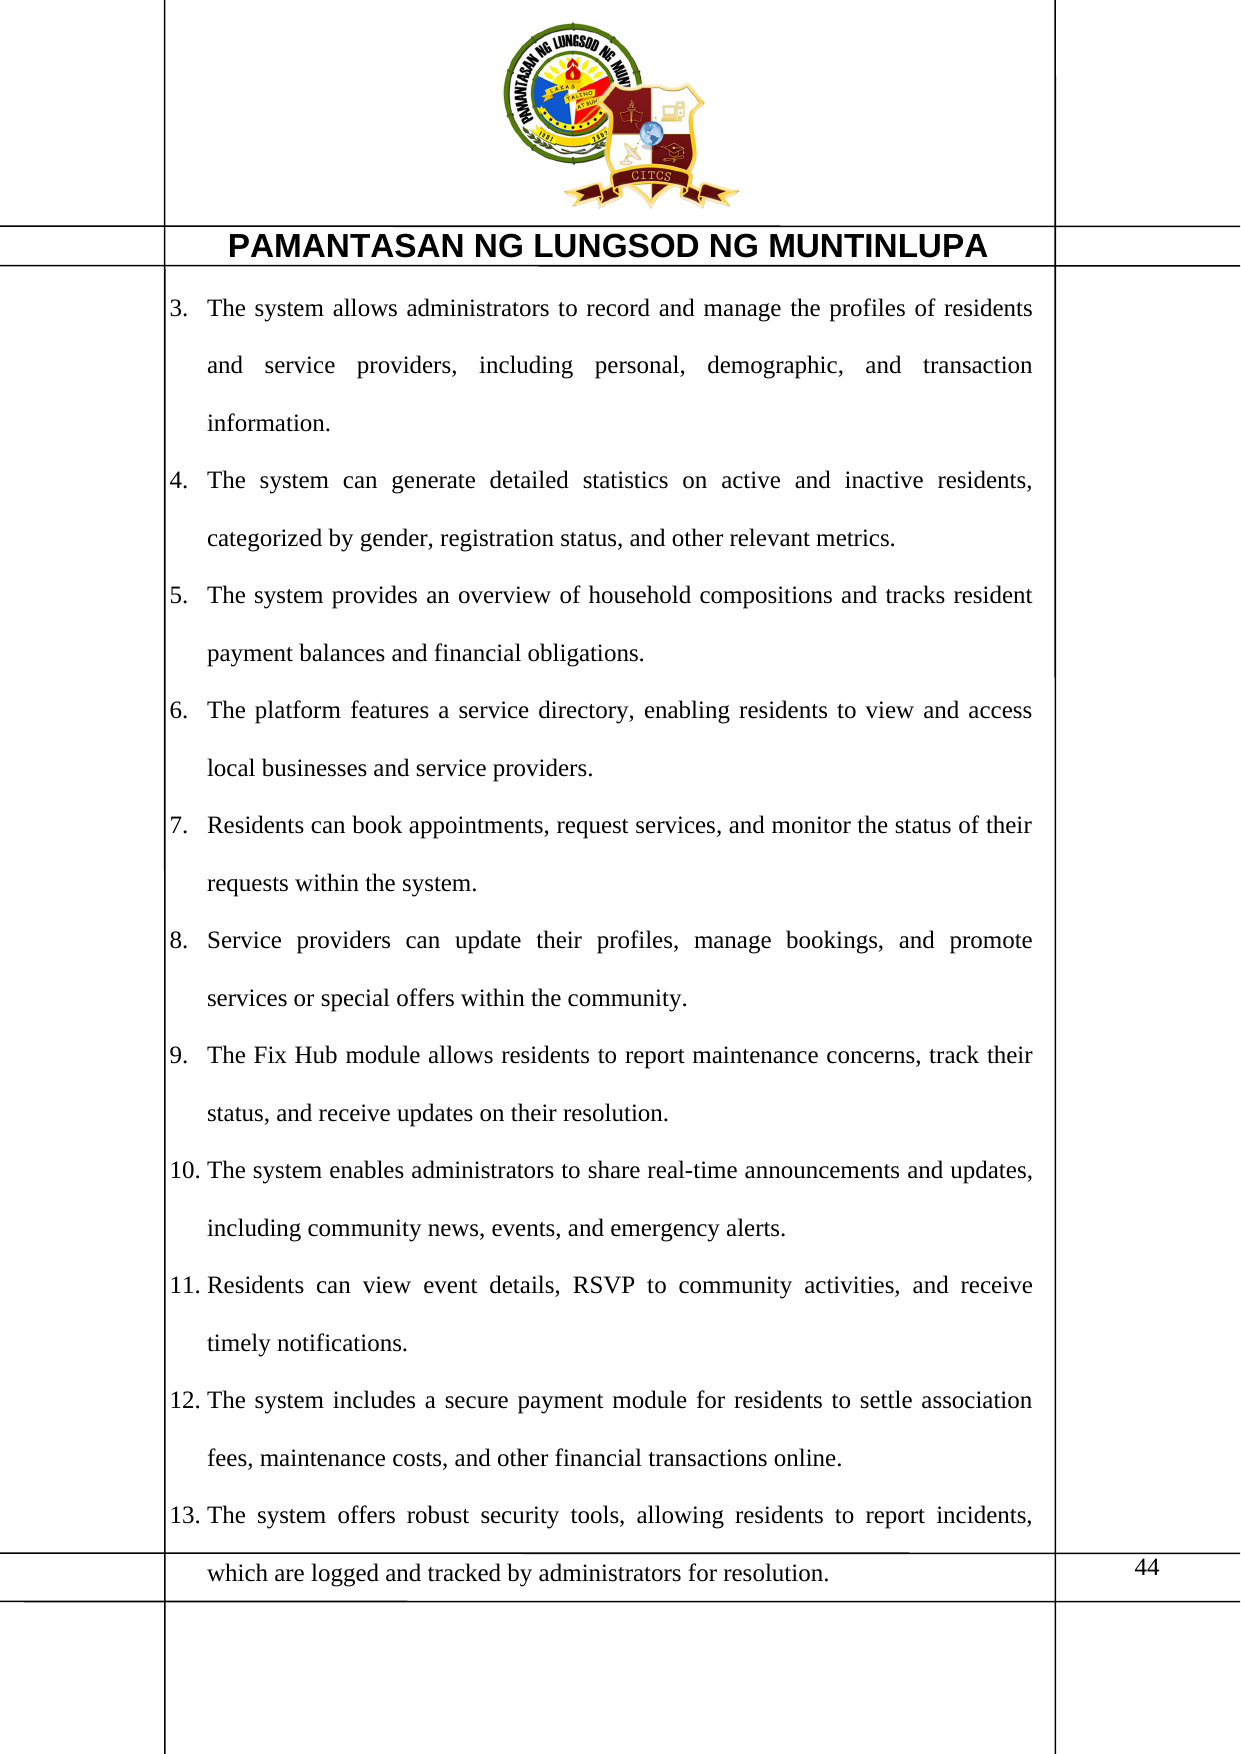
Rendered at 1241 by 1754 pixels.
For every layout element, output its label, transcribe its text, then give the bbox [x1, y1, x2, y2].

list The Fix Hub module allows residents to report maintenance concerns, track their status, and receive updates on their resolution. [169, 1040, 1033, 1127]
list The system includes a secure payment module for residents to settle association fees, maintenance costs, and other financial transactions online. [169, 1385, 1033, 1472]
list The system allows administrators to record and manage the profiles of residents and service providers, including personal, demographic, and transaction information. [169, 293, 1033, 437]
list The system enables administrators to share real-time announcements and updates, including community news, events, and emergency alerts. [169, 1155, 1033, 1242]
list Service providers can update their profiles, manage bookings, and promote services or special offers within the community. [169, 925, 1033, 1012]
list The system can generate detailed statistics on active and inactive residents, categorized by gender, registration status, and other relevant metrics. [169, 465, 1033, 552]
picture [500, 20, 740, 210]
list The system offers robust security tools, allowing residents to report incidents, which are logged and tracked by administrators for resolution. [169, 1500, 1033, 1587]
list The platform features a service directory, enabling residents to view and access local businesses and service providers. [169, 695, 1033, 782]
list The system provides an overview of household compositions and tracks resident payment balances and financial obligations. [169, 580, 1033, 667]
list Residents can book appointments, request services, and monitor the status of their requests within the system. [169, 810, 1033, 897]
list Residents can view event details, RSVP to community activities, and receive timely notifications. [169, 1270, 1033, 1357]
